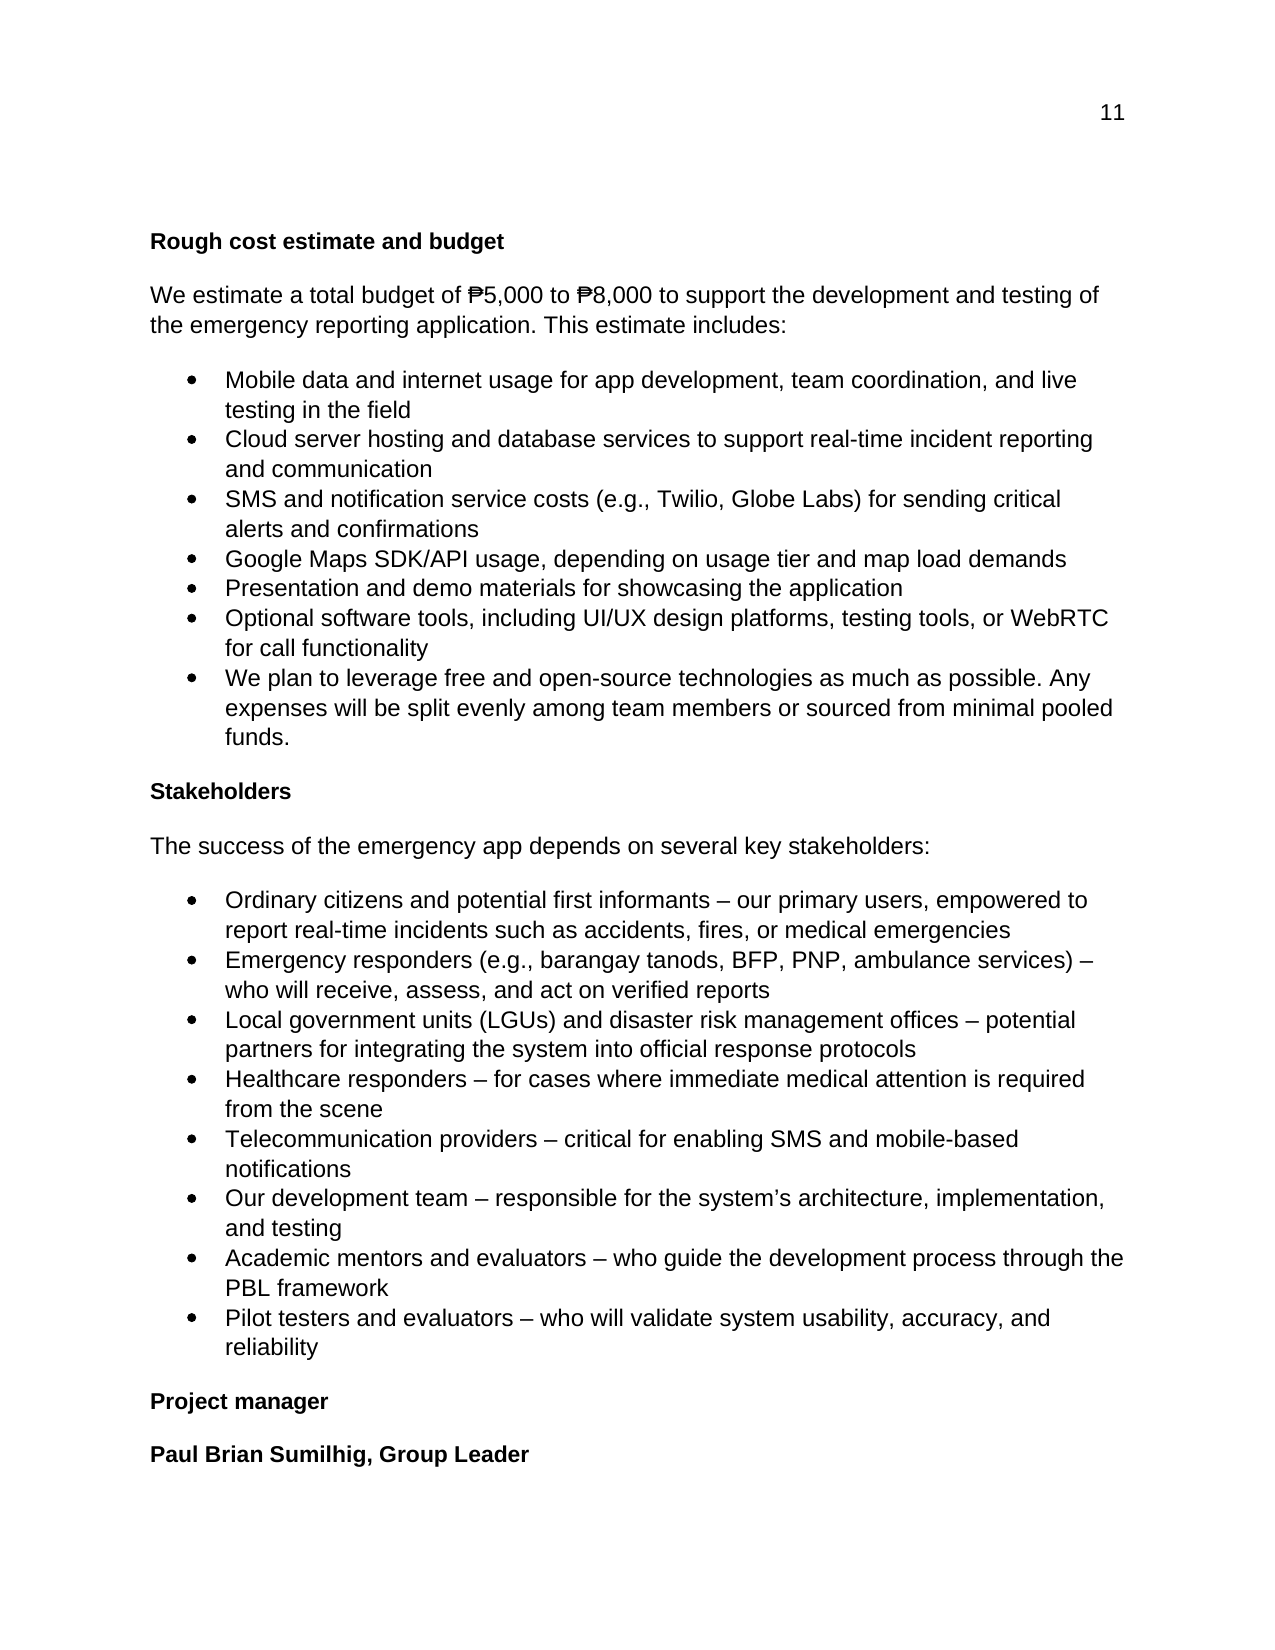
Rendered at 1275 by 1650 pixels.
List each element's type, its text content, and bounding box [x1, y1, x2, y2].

list Pilot testers and evaluators – who will validate system usability, accuracy, and reliability [187, 1303, 1125, 1361]
list Presentation and demo materials for showcasing the application [187, 574, 1125, 602]
list SMS and notification service costs (e.g., Twilio, Globe Labs) for sending critical alerts and confirmations [187, 485, 1125, 542]
list We plan to leverage free and open-source technologies as much as possible. Any expenses will be split evenly among team members or sourced from minimal pooled funds. [187, 664, 1125, 751]
list Optional software tools, including UI/UX design platforms, testing tools, or WebRTC for call functionality [187, 604, 1125, 662]
list Healthcare responders – for cases where immediate medical attention is required from the scene [187, 1065, 1125, 1122]
text Stakeholders [150, 778, 1125, 804]
list Our development team – responsible for the system’s architecture, implementation, and testing [187, 1184, 1125, 1242]
text Project manager [150, 1388, 1125, 1414]
list Ordinary citizens and potential first informants – our primary users, empowered to report real-time incidents such as accidents, fires, or medical emergencies [187, 886, 1125, 944]
list Emergency responders (e.g., barangay tanods, BFP, PNP, ambulance services) – who will receive, assess, and act on verified reports [187, 946, 1125, 1003]
list Telecommunication providers – critical for enabling SMS and mobile-based notifications [187, 1125, 1125, 1182]
list Academic mentors and evaluators – who guide the development process through the PBL framework [187, 1244, 1125, 1301]
text Paul Brian Sumilhig, Group Leader [150, 1441, 1125, 1468]
list Cloud server hosting and database services to support real-time incident reporting and communication [187, 425, 1125, 483]
list Mobile data and internet usage for app development, team coordination, and live testing in the field [187, 366, 1125, 423]
list Local government units (LGUs) and disaster risk management offices – potential partners for integrating the system into official response protocols [187, 1006, 1125, 1063]
list Google Maps SDK/API usage, depending on usage tier and map load demands [187, 544, 1125, 572]
text We estimate a total budget of ₱5,000 to ₱8,000 to support the development and testing of the emergency reporting application. This estimate includes: [150, 281, 1125, 339]
text The success of the emergency app depends on several key stakeholders: [150, 832, 1125, 859]
text Rough cost estimate and budget [150, 228, 1125, 254]
